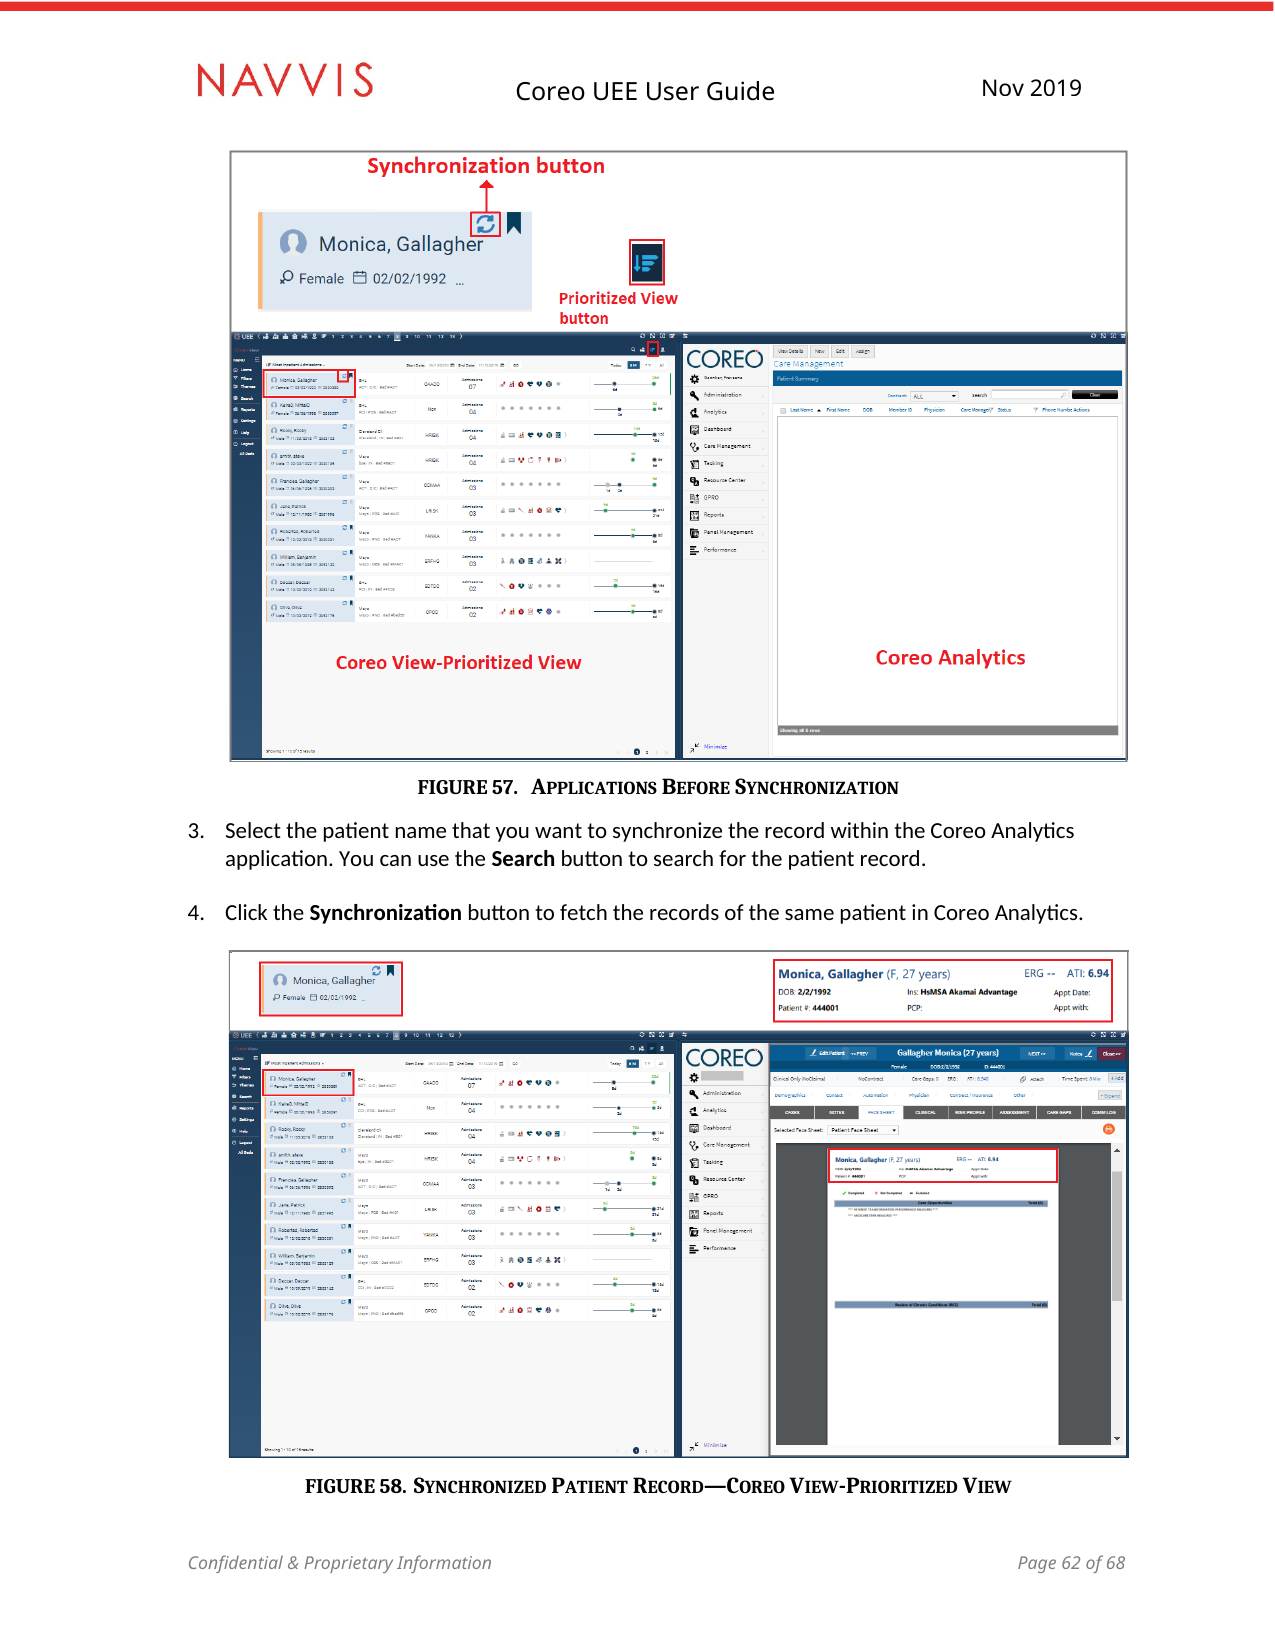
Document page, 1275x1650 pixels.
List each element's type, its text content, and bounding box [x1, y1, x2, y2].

picture [228, 150, 1129, 762]
picture [187, 55, 383, 104]
list Select the patient name that you want to synchronize the record within the Coreo Analytics application. You can use the Search button to search for the patient record. [187, 817, 1087, 873]
text Applications Before Synchronization [229, 774, 1087, 800]
text Synchronized Patient Record—Coreo View-Prioritized View [229, 1472, 1087, 1499]
picture [228, 950, 1129, 1460]
list Click the Synchronization button to fetch the records of the same patient in Coreo Analytics. [187, 898, 1087, 926]
